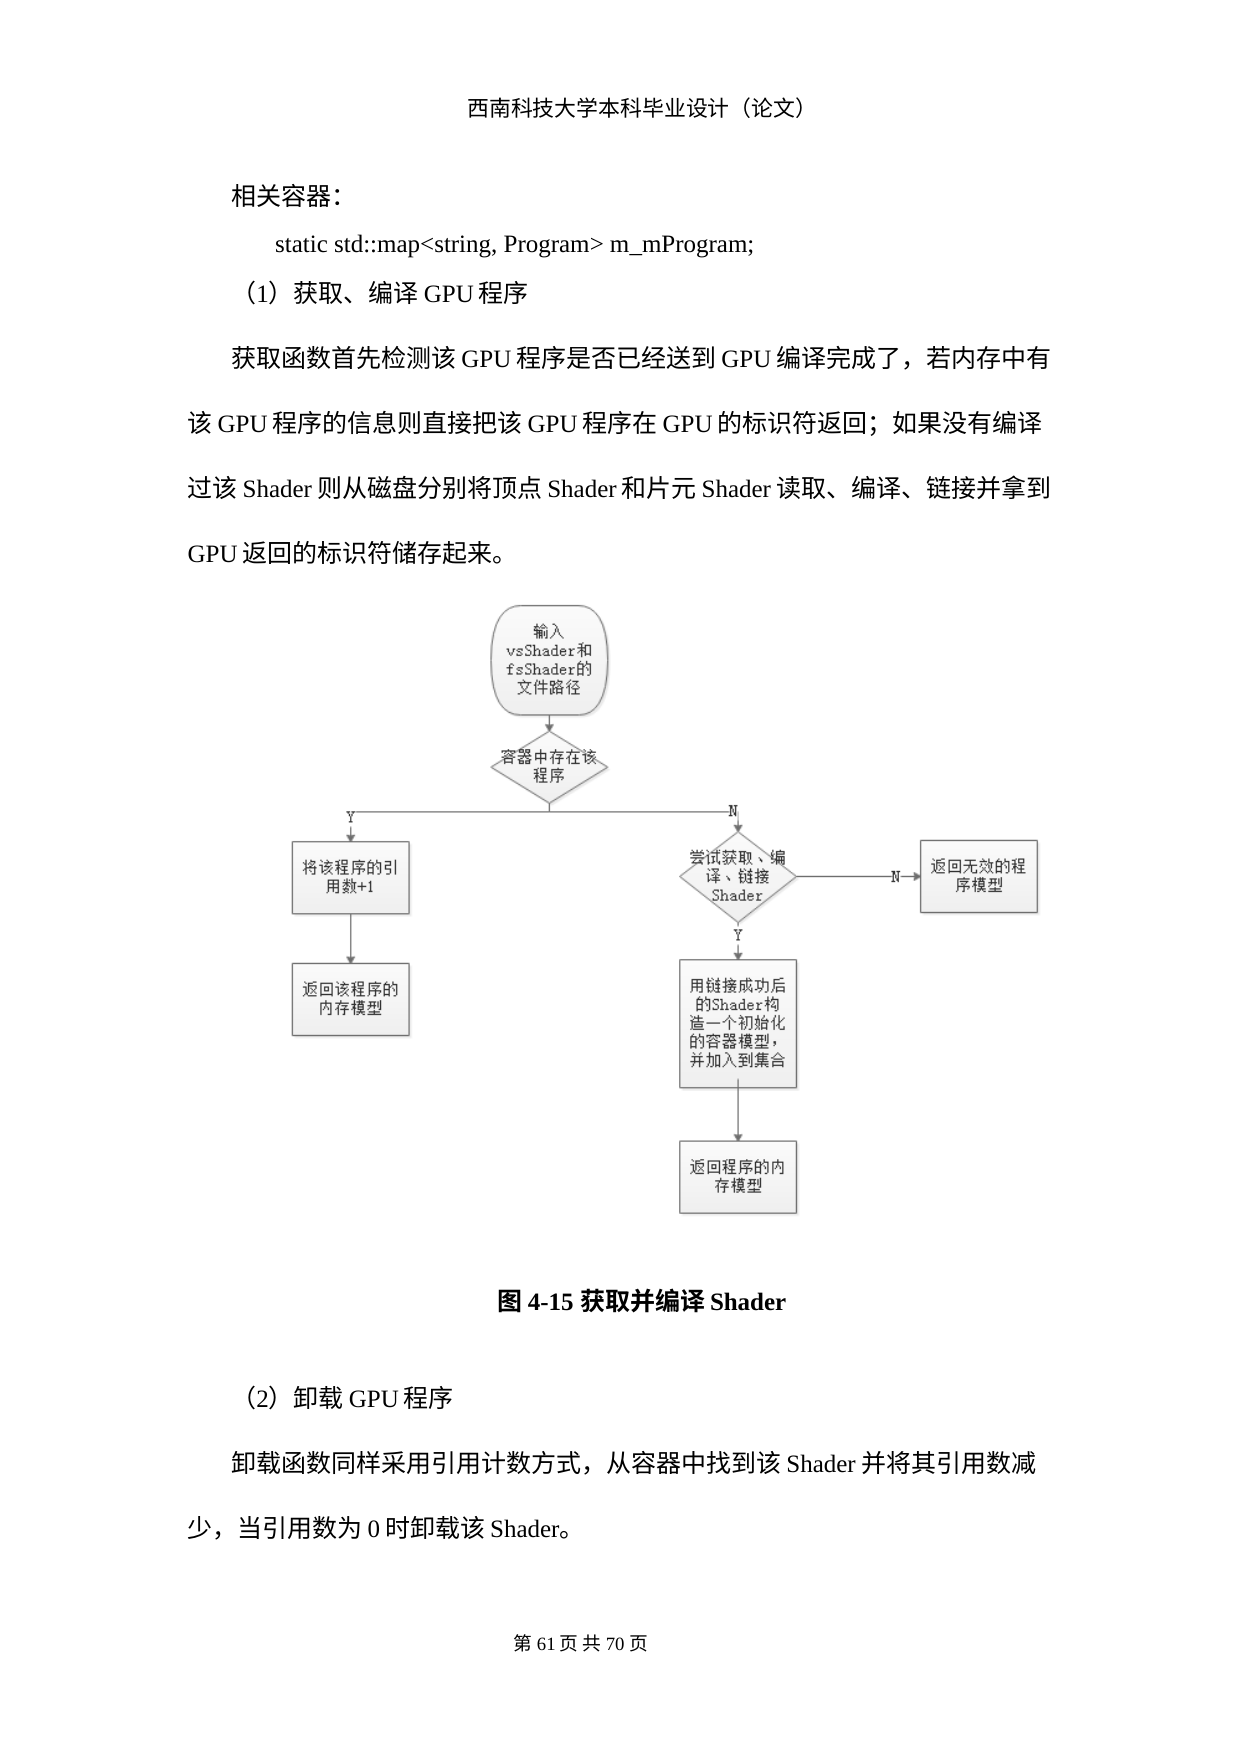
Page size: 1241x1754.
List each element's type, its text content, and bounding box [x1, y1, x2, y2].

picture [236, 584, 1048, 1245]
text 卸载函数同样采用引用计数方式，从容器中找到该Shader并将其引用数减少，当引用数为0时卸载该Shader。 [187, 1429, 1053, 1559]
text 获取函数首先检测该GPU程序是否已经送到GPU编译完成了，若内存中有该GPU程序的信息则直接把该GPU程序在GPU的标识符返回；如果没有编译过该Shader则从磁盘分别将顶点Shader和片元Shader读取、编译、链接并拿到GPU返回的标识符储存起来。 [187, 324, 1053, 584]
text 图4-15 获取并编译Shader [187, 1267, 1053, 1332]
text 相关容器： [187, 162, 1053, 227]
text static std::map<string, Program> m_mProgram; [187, 227, 1053, 259]
text （2）卸载GPU程序 [187, 1364, 1053, 1429]
text （1）获取、编译GPU程序 [187, 259, 1053, 324]
